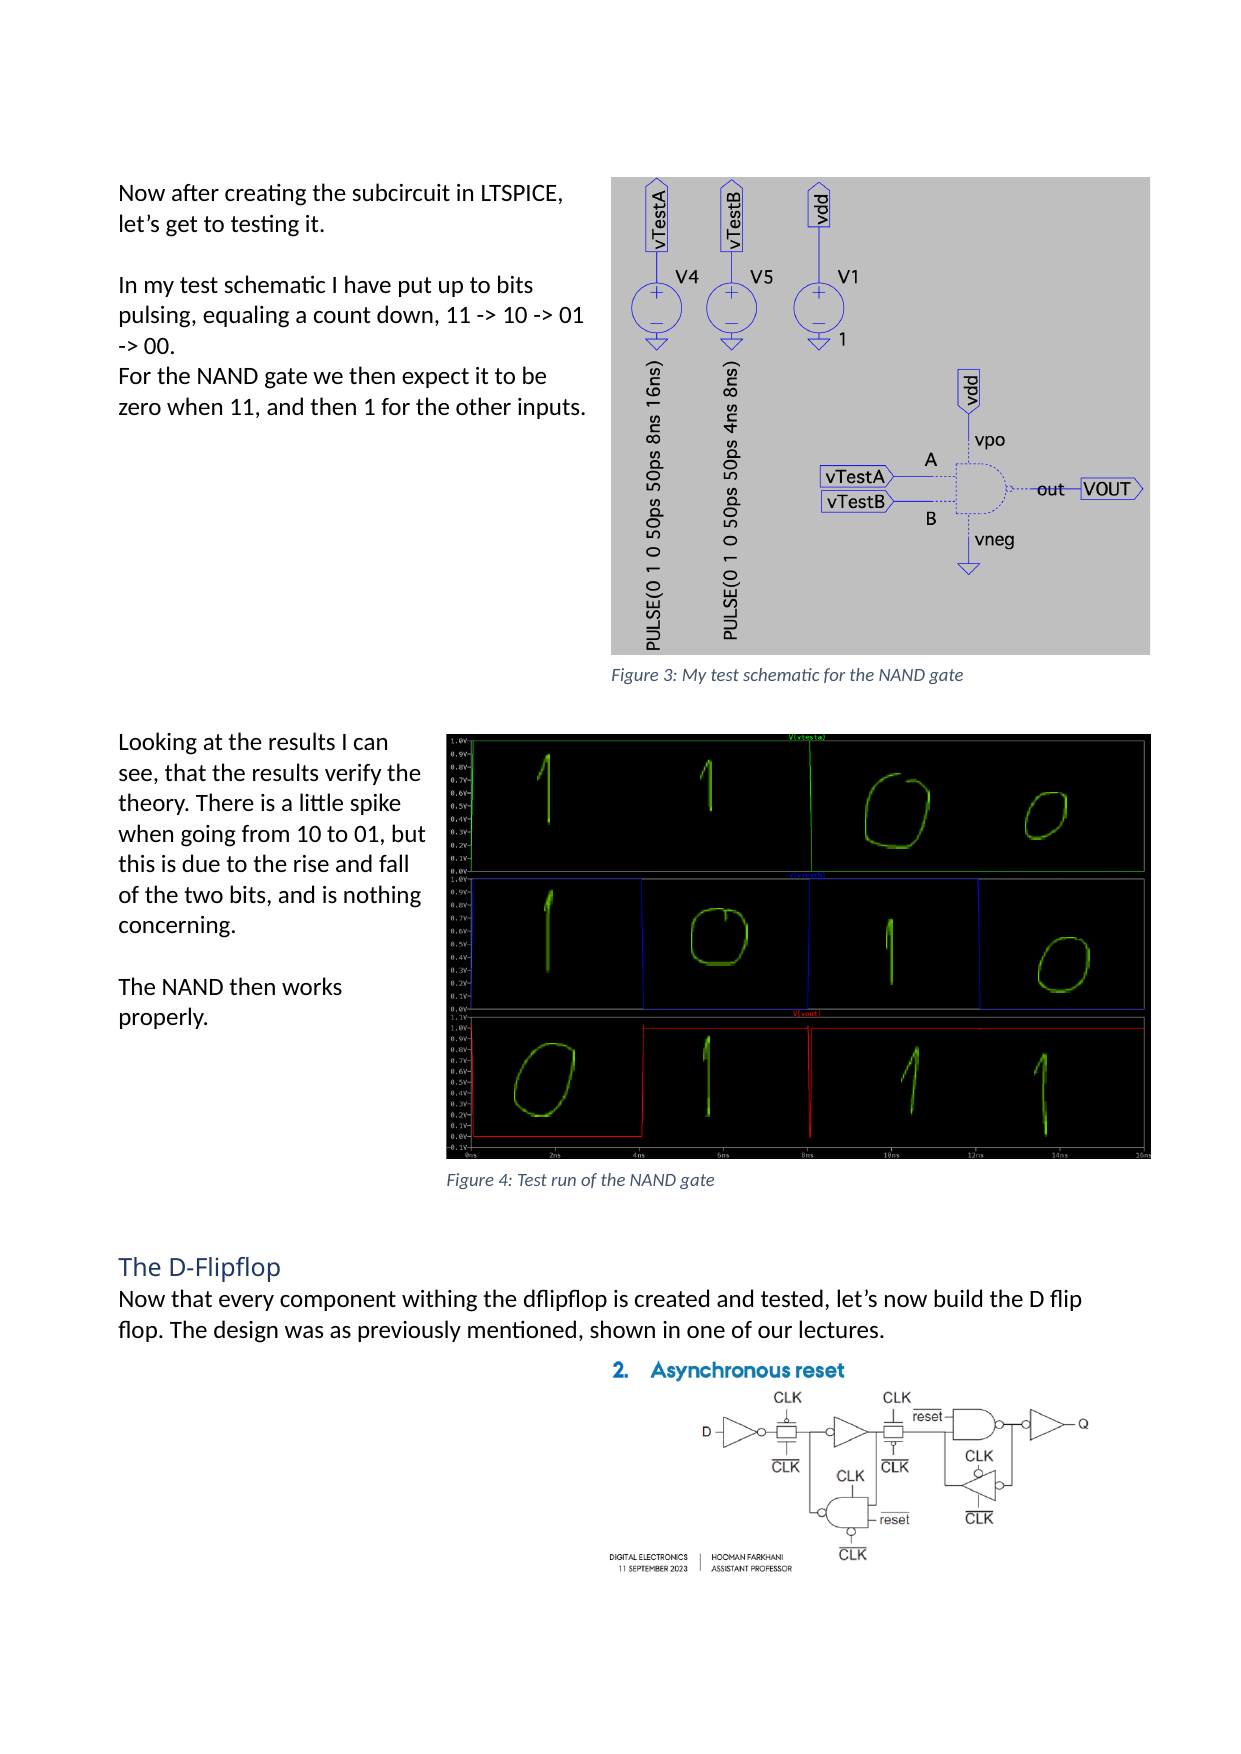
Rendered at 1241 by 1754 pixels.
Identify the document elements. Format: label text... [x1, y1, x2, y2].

text Looking at the results I can see, that the results verify the theory. There is a little spike when going from 10 to 01, but this is due to the rise and fall of the two bits, and is nothing concerning. [118, 727, 1122, 940]
text In my test schematic I have put up to bits pulsing, equaling a count down, 11 -> 10 -> 01 -> 00. [118, 269, 611, 360]
picture [446, 734, 1151, 1159]
text The NAND then works properly. [118, 971, 446, 1032]
picture [573, 1350, 1114, 1580]
text For the NAND gate we then expect it to be zero when 11, and then 1 for the other inputs. [118, 360, 611, 421]
subtitle The D-Flipflop [118, 1249, 1122, 1284]
text Now after creating the subcircuit in LTSPICE, let’s get to testing it. [118, 177, 611, 238]
text Now that every component withing the dflipflop is created and tested, let’s now build the D flip flop. The design was as previously mentioned, shown in one of our lectures. [118, 1284, 1122, 1345]
picture [611, 177, 1151, 655]
